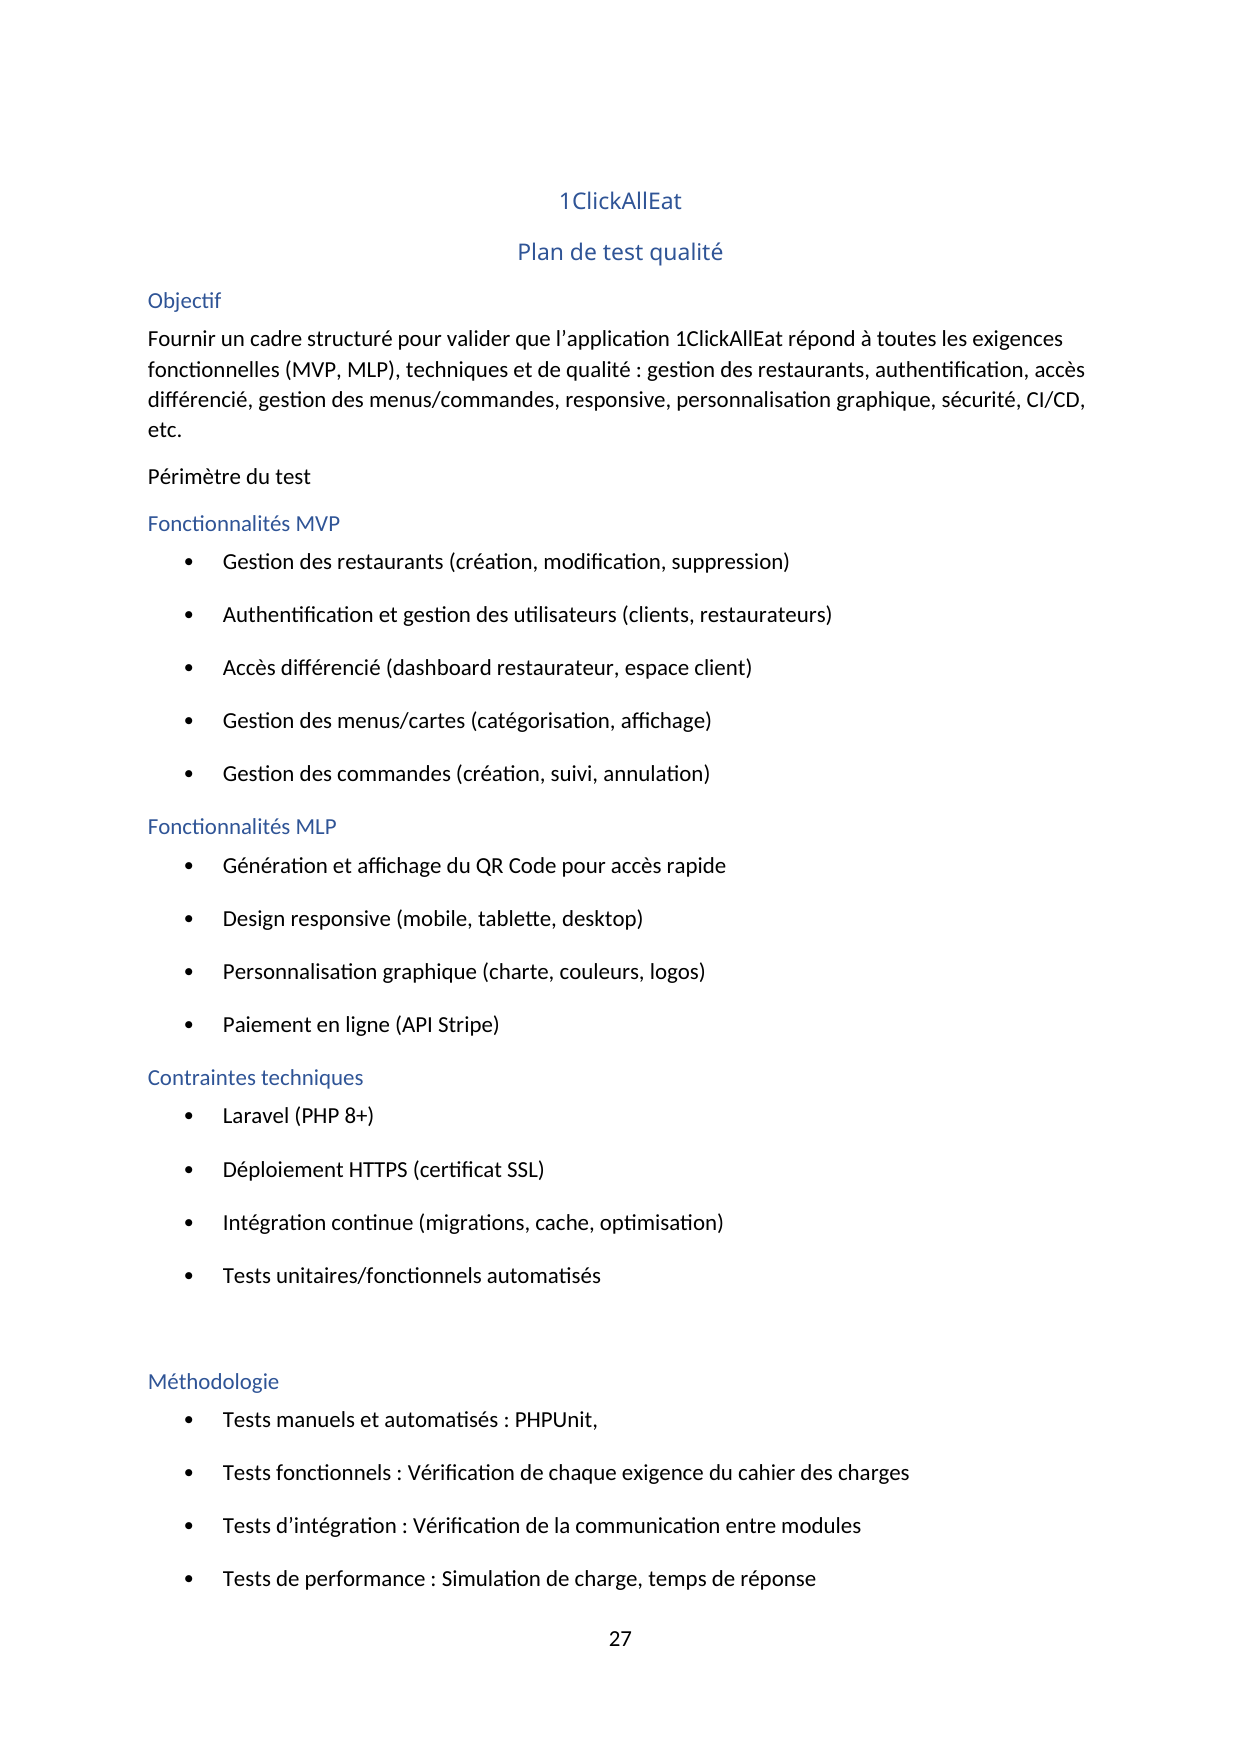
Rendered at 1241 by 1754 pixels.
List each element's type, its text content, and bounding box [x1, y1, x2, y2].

subtitle Méthodologie [148, 1367, 1093, 1395]
list Gestion des commandes (création, suivi, annulation) [185, 759, 1093, 787]
subtitle Contraintes techniques [148, 1063, 1093, 1091]
list Paiement en ligne (API Stripe) [185, 1010, 1093, 1038]
list Authentification et gestion des utilisateurs (clients, restaurateurs) [185, 600, 1093, 628]
subtitle Plan de test qualité [148, 236, 1093, 267]
list Gestion des menus/cartes (catégorisation, affichage) [185, 706, 1093, 734]
list Design responsive (mobile, tablette, desktop) [185, 904, 1093, 932]
list Intégration continue (migrations, cache, optimisation) [185, 1208, 1093, 1236]
list Gestion des restaurants (création, modification, suppression) [185, 547, 1093, 575]
subtitle Fonctionnalités MVP [148, 509, 1093, 537]
list Accès différencié (dashboard restaurateur, espace client) [185, 653, 1093, 681]
list Tests de performance : Simulation de charge, temps de réponse [185, 1564, 1093, 1592]
list Génération et affichage du QR Code pour accès rapide [185, 851, 1093, 879]
list Tests d’intégration : Vérification de la communication entre modules [185, 1511, 1093, 1539]
list Personnalisation graphique (charte, couleurs, logos) [185, 957, 1093, 985]
subtitle 1ClickAllEat [148, 185, 1093, 216]
text Périmètre du test [148, 462, 1093, 490]
list Déploiement HTTPS (certificat SSL) [185, 1155, 1093, 1183]
subtitle Objectif [148, 286, 1093, 314]
text Fournir un cadre structuré pour valider que l’application 1ClickAllEat répond à toutes les exigences fonctionnelles (MVP, MLP), techniques et de qualité : gestion des restaurants, authentification, accès différencié, gestion des menus/commandes, responsive, personnalisation graphique, sécurité, CI/CD, etc. [148, 324, 1093, 443]
subtitle Fonctionnalités MLP [148, 812, 1093, 841]
list Laravel (PHP 8+) [185, 1102, 1093, 1130]
list Tests fonctionnels : Vérification de chaque exigence du cahier des charges [185, 1458, 1093, 1486]
list Tests manuels et automatisés : PHPUnit, [185, 1405, 1093, 1433]
list Tests unitaires/fonctionnels automatisés [185, 1261, 1093, 1289]
